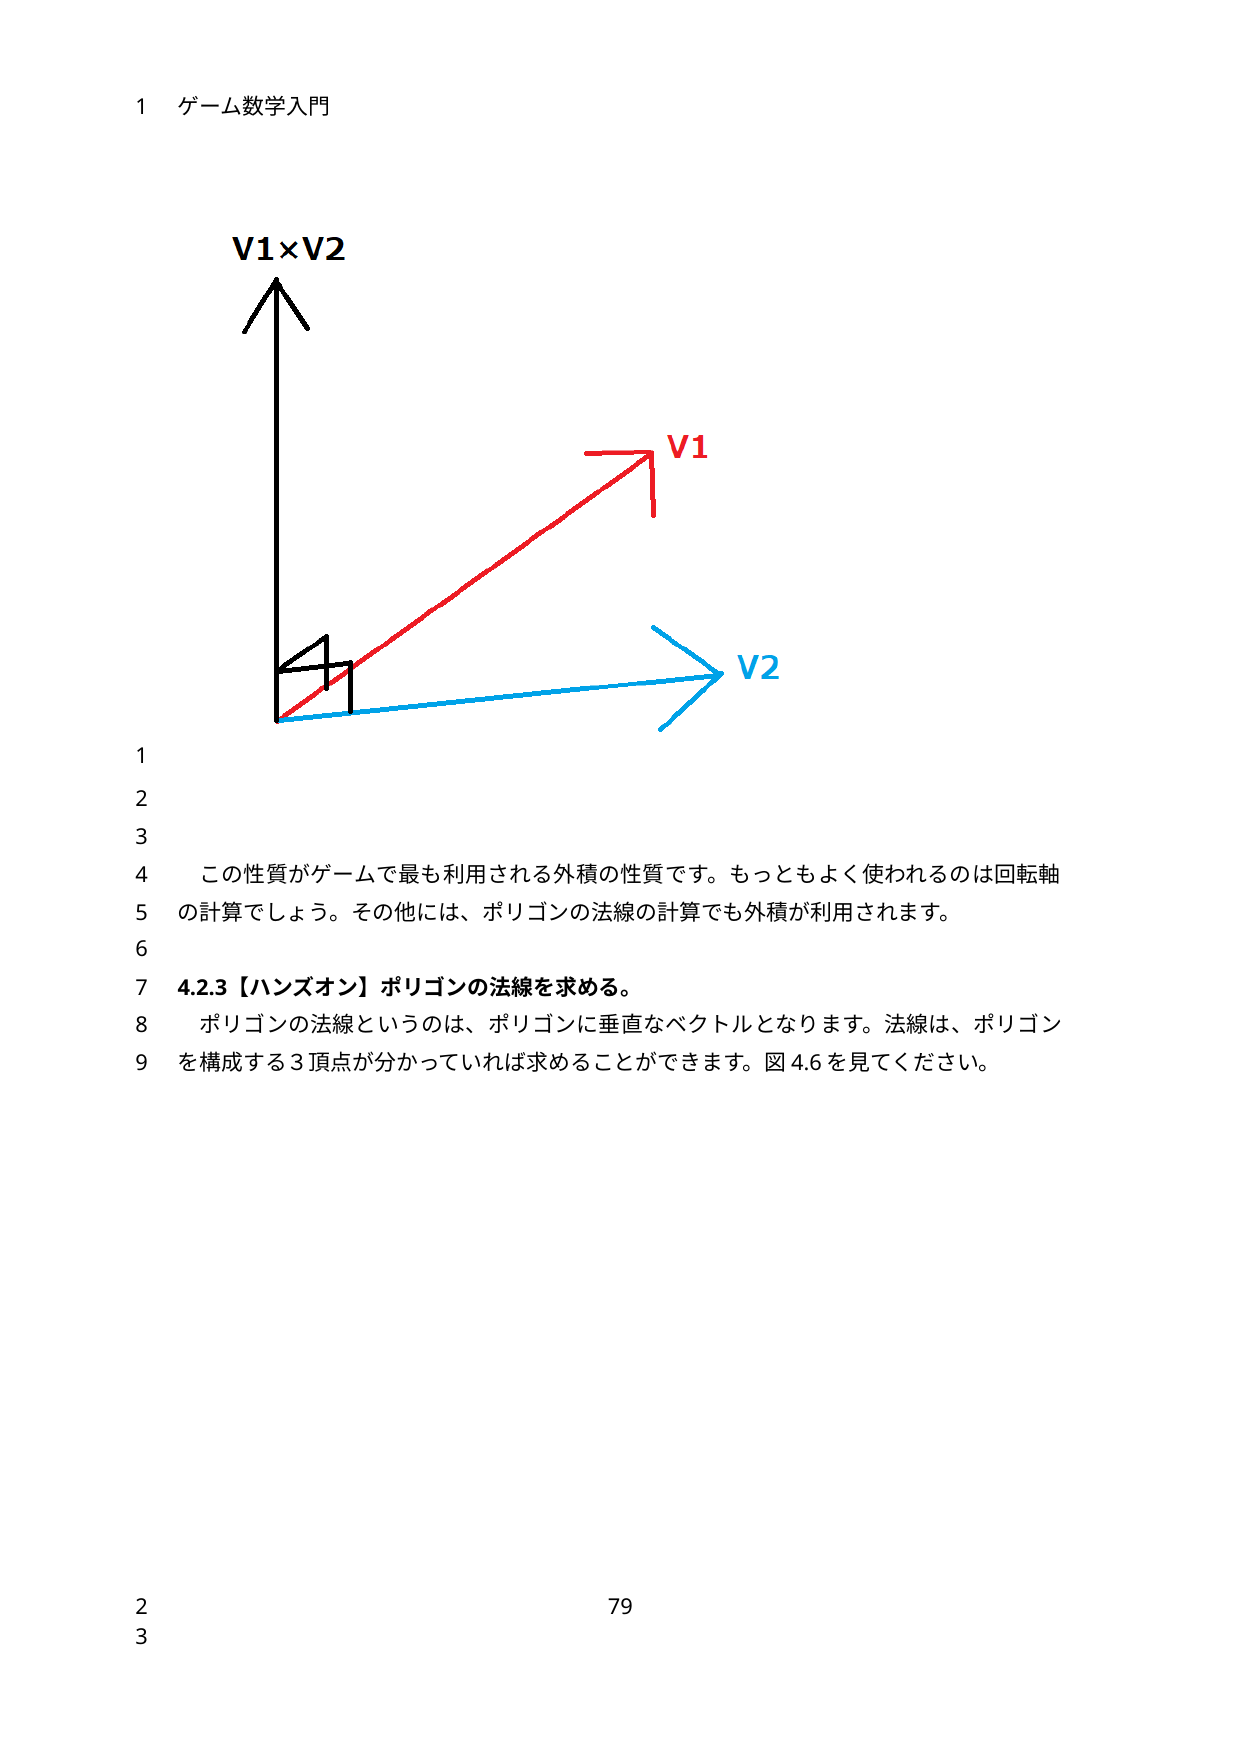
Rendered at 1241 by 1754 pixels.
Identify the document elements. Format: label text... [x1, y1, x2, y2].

text この性質がゲームで最も利用される外積の性質です。もっともよく使われるのは回転軸の計算でしょう。その他には、ポリゴンの法線の計算でも外積が利用されます。 [177, 854, 1063, 929]
picture [177, 216, 883, 764]
text ポリゴンの法線というのは、ポリゴンに垂直なベクトルとなります。法線は、ポリゴンを構成する３頂点が分かっていれば求めることができます。図4.6を見てください。 [177, 1004, 1063, 1079]
subtitle 4.2.3【ハンズオン】ポリゴンの法線を求める。 [177, 967, 1063, 1004]
